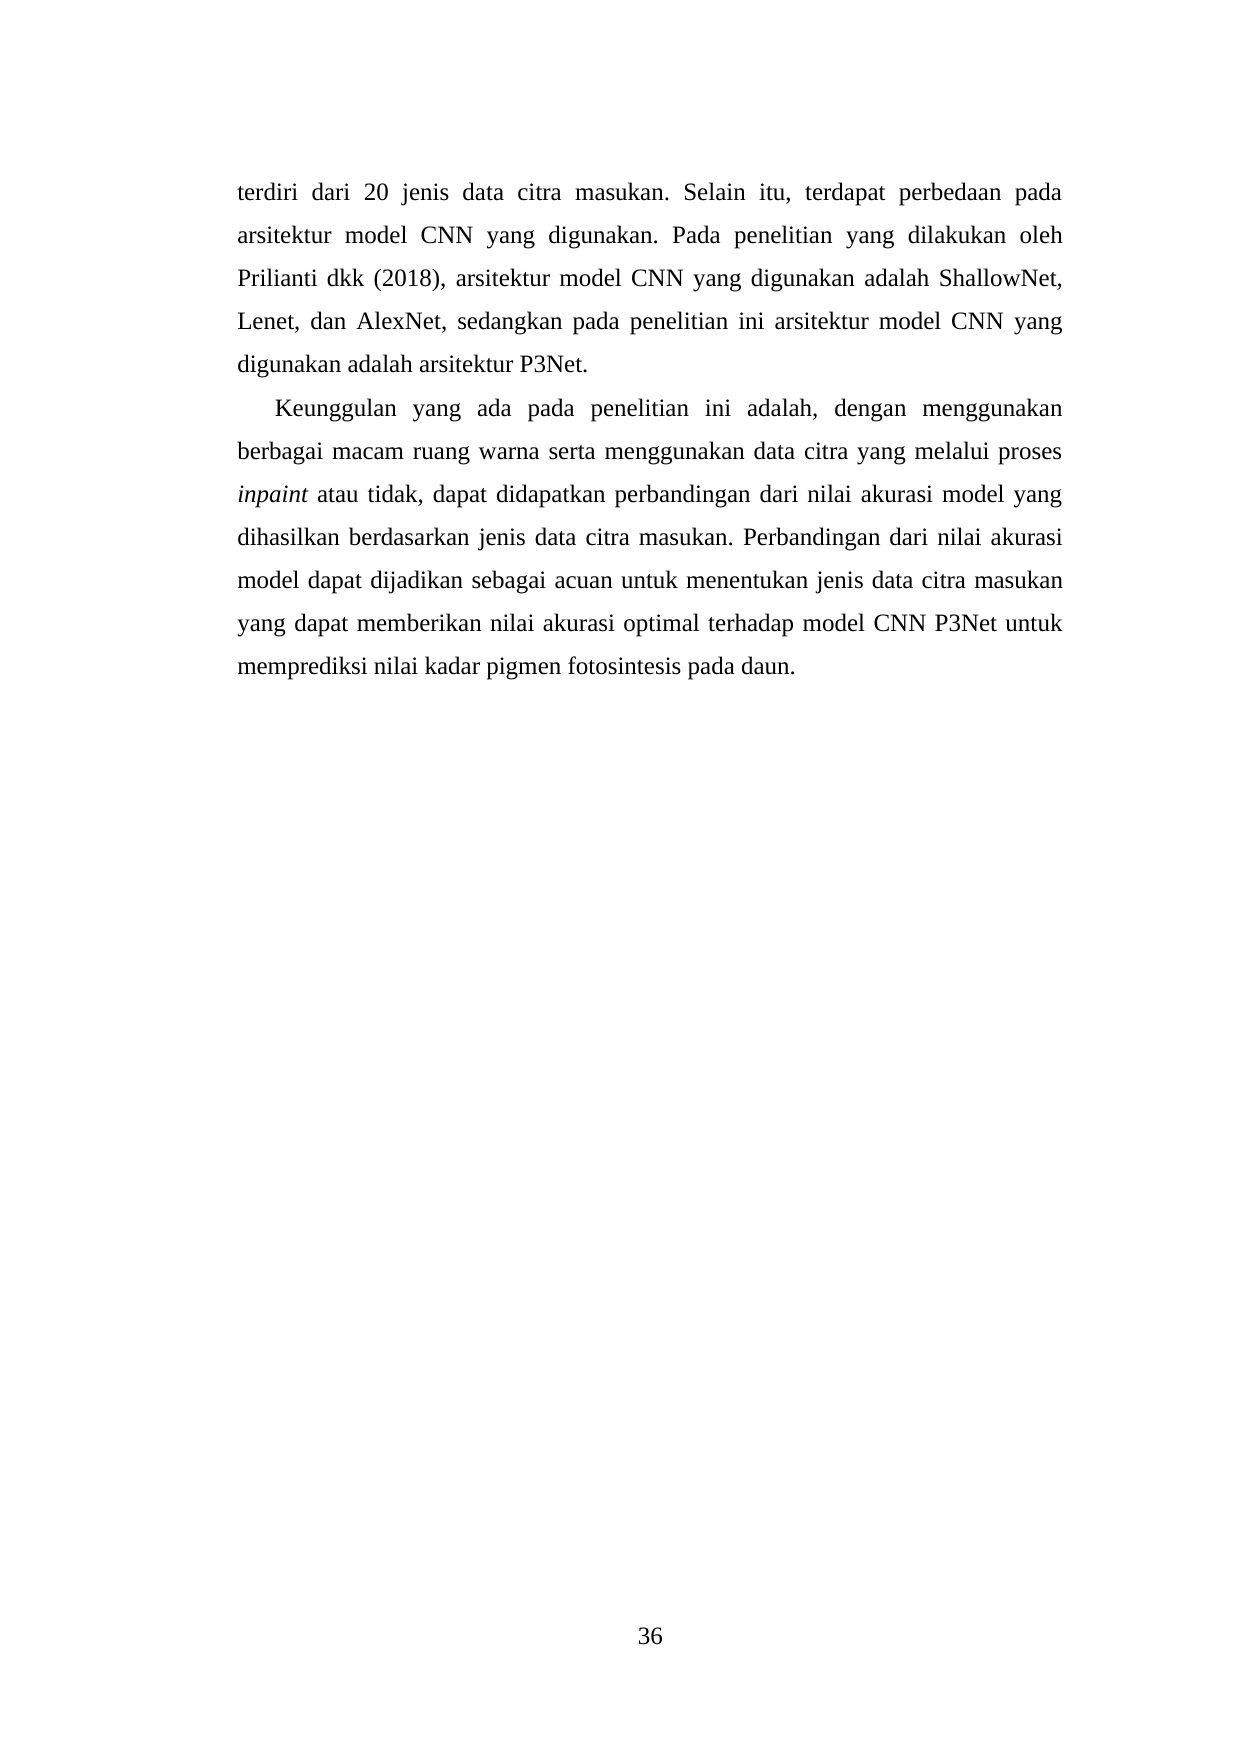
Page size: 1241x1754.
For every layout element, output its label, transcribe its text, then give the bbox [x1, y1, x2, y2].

text Keunggulan yang ada pada penelitian ini adalah, dengan menggunakan berbagai macam ruang warna serta menggunakan data citra yang melalui proses inpaint atau tidak, dapat didapatkan perbandingan dari nilai akurasi model yang dihasilkan berdasarkan jenis data citra masukan. Perbandingan dari nilai akurasi model dapat dijadikan sebagai acuan untuk menentukan jenis data citra masukan yang dapat memberikan nilai akurasi optimal terhadap model CNN P3Net untuk memprediksi nilai kadar pigmen fotosintesis pada daun. [237, 393, 1063, 680]
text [237, 177, 1063, 378]
